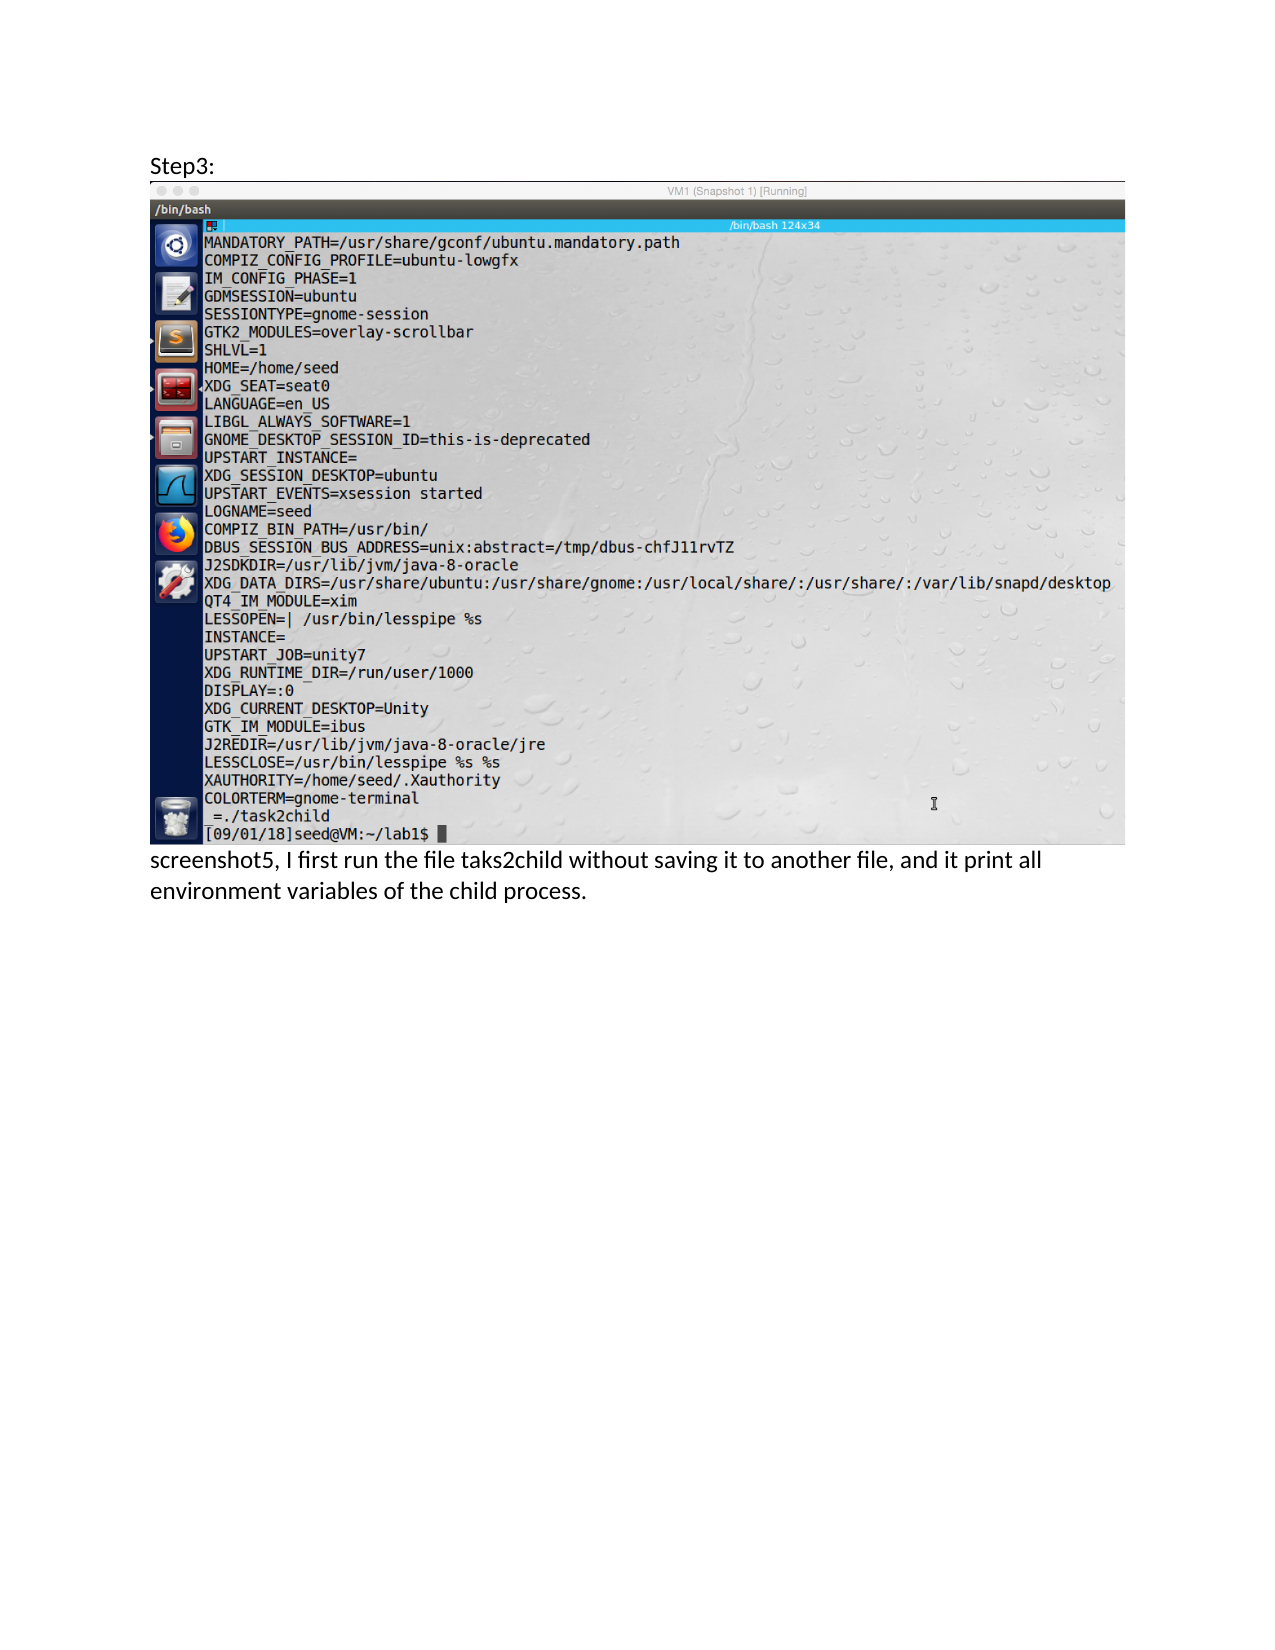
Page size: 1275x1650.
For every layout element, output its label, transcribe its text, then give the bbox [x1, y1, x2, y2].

picture [150, 180, 1125, 845]
text screenshot5, I first run the file taks2child without saving it to another file, and it print all environment variables of the child process. [150, 845, 1125, 906]
text Step3: [150, 150, 1125, 180]
